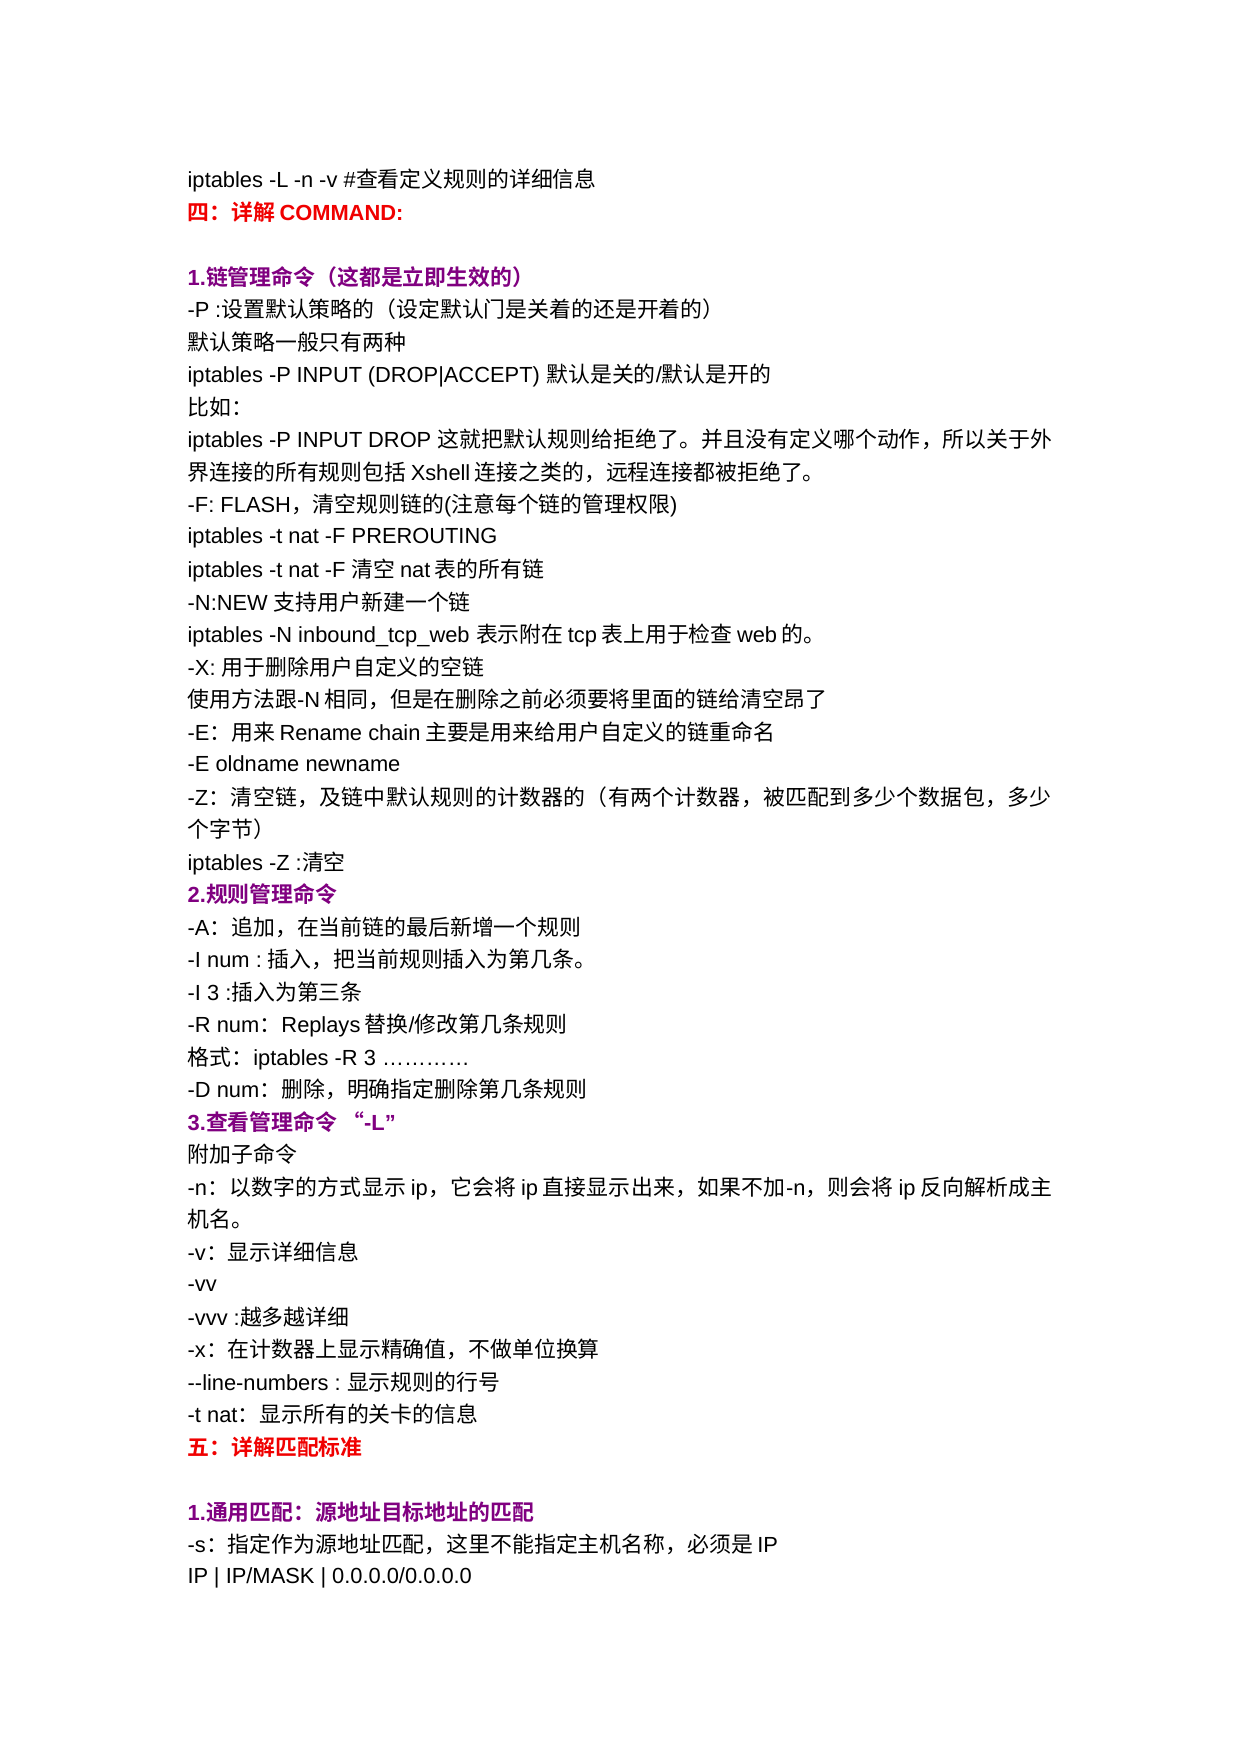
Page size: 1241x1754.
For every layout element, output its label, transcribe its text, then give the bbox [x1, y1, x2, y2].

text -P :设置默认策略的（设定默认门是关着的还是开着的） [187, 292, 1053, 324]
text 2.规则管理命令 [187, 877, 1053, 909]
text 3.查看管理命令 “-L” [187, 1104, 1053, 1137]
text -D num：删除，明确指定删除第几条规则 [187, 1072, 1053, 1104]
text -F: FLASH，清空规则链的(注意每个链的管理权限) [187, 487, 1053, 519]
text 五：详解匹配标准 [187, 1429, 1053, 1462]
text -t nat：显示所有的关卡的信息 [187, 1397, 1053, 1429]
text 附加子命令 [187, 1137, 1053, 1169]
text -E：用来Rename chain主要是用来给用户自定义的链重命名 [187, 714, 1053, 747]
text 1.链管理命令（这都是立即生效的） [187, 259, 1053, 292]
text -N:NEW 支持用户新建一个链 [187, 584, 1053, 617]
text -s：指定作为源地址匹配，这里不能指定主机名称，必须是IP [187, 1527, 1053, 1559]
text -vvv :越多越详细 [187, 1299, 1053, 1332]
text -vv [187, 1267, 1053, 1299]
text iptables -N inbound_tcp_web 表示附在tcp表上用于检查web的。 [187, 617, 1053, 649]
text 格式：iptables -R 3 ………… [187, 1039, 1053, 1072]
text 默认策略一般只有两种 [187, 324, 1053, 357]
text 1.通用匹配：源地址目标地址的匹配 [187, 1494, 1053, 1527]
text -X: 用于删除用户自定义的空链 [187, 649, 1053, 682]
text iptables -P INPUT DROP 这就把默认规则给拒绝了。并且没有定义哪个动作，所以关于外界连接的所有规则包括Xshell连接之类的，远程连接都被拒绝了。 [187, 422, 1053, 487]
text 四：详解COMMAND: [187, 194, 1053, 227]
text iptables -Z :清空 [187, 844, 1053, 877]
text iptables -t nat -F PREROUTING [187, 519, 1053, 552]
text -n：以数字的方式显示ip，它会将ip直接显示出来，如果不加-n，则会将ip反向解析成主机名。 [187, 1169, 1053, 1234]
text iptables -L -n -v #查看定义规则的详细信息 [187, 162, 1053, 194]
text -A：追加，在当前链的最后新增一个规则 [187, 909, 1053, 942]
text -R num：Replays替换/修改第几条规则 [187, 1007, 1053, 1039]
text iptables -t nat -F 清空nat表的所有链 [187, 552, 1053, 584]
text iptables -P INPUT (DROP|ACCEPT) 默认是关的/默认是开的 [187, 357, 1053, 389]
text -E oldname newname [187, 747, 1053, 779]
text -x：在计数器上显示精确值，不做单位换算 [187, 1332, 1053, 1364]
text -I 3 :插入为第三条 [187, 974, 1053, 1007]
text --line-numbers : 显示规则的行号 [187, 1364, 1053, 1397]
text 使用方法跟-N相同，但是在删除之前必须要将里面的链给清空昂了 [187, 682, 1053, 714]
text IP | IP/MASK | 0.0.0.0/0.0.0.0 [187, 1559, 1053, 1592]
text -v：显示详细信息 [187, 1234, 1053, 1267]
text -Z：清空链，及链中默认规则的计数器的（有两个计数器，被匹配到多少个数据包，多少个字节） [187, 779, 1053, 844]
text -I num : 插入，把当前规则插入为第几条。 [187, 942, 1053, 974]
text 比如： [187, 389, 1053, 422]
